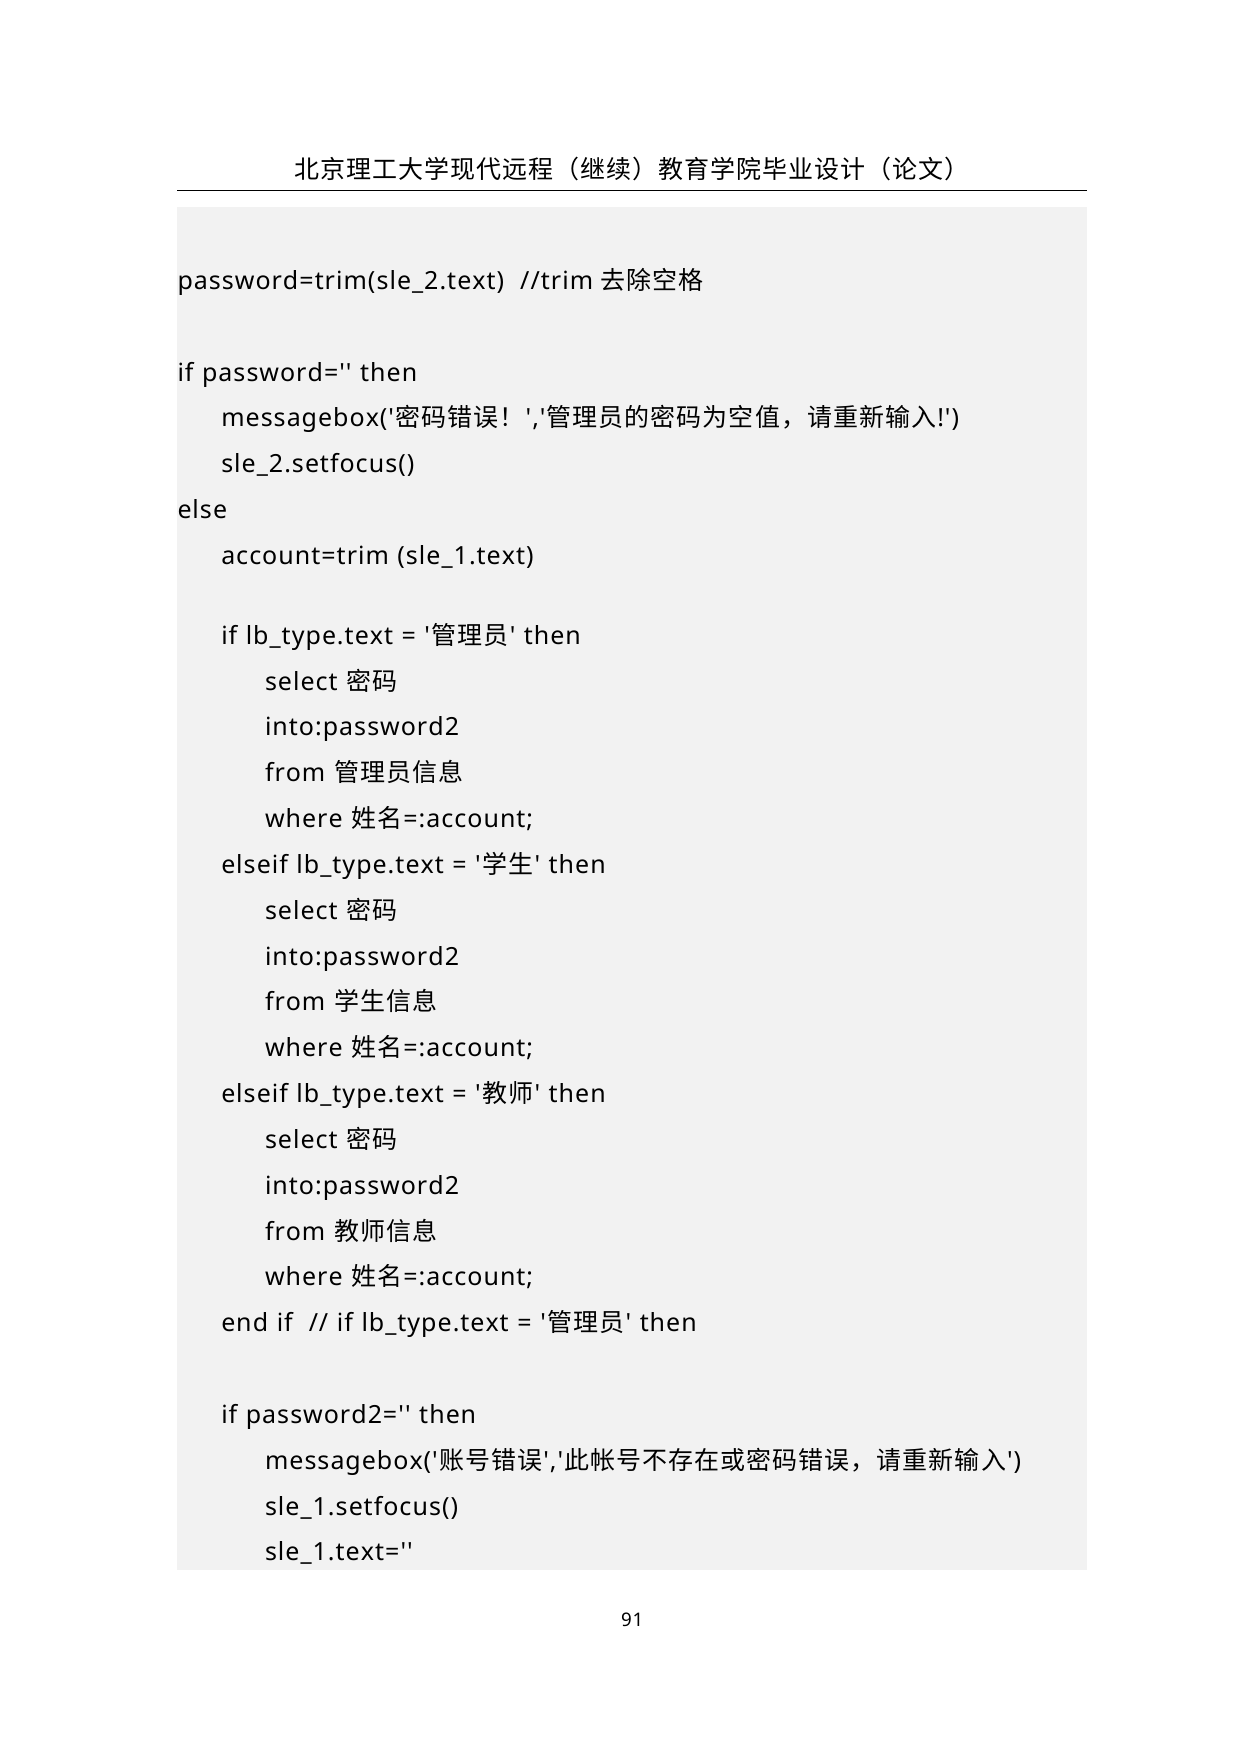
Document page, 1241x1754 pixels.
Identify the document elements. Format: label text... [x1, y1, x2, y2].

text if password='' then [177, 344, 1087, 390]
text from 管理员信息 [177, 745, 1087, 791]
text if password2='' then [177, 1387, 1087, 1432]
text from 教师信息 [177, 1203, 1087, 1249]
text select 密码 [177, 1112, 1087, 1157]
text into:password2 [177, 928, 1087, 974]
text messagebox('账号错误','此帐号不存在或密码错误，请重新输入') [177, 1432, 1087, 1478]
text elseif lb_type.text = '学生' then [177, 837, 1087, 882]
text else [177, 482, 1087, 528]
text select 密码 [177, 653, 1087, 699]
text from 学生信息 [177, 974, 1087, 1020]
text account=trim (sle_1.text) [177, 528, 1087, 573]
text where 姓名=:account; [177, 1249, 1087, 1295]
text select 密码 [177, 882, 1087, 928]
text end if // if lb_type.text = '管理员' then [177, 1295, 1087, 1341]
text into:password2 [177, 1157, 1087, 1203]
text if lb_type.text = '管理员' then [177, 607, 1087, 653]
text elseif lb_type.text = '教师' then [177, 1066, 1087, 1112]
text where 姓名=:account; [177, 1020, 1087, 1066]
text sle_2.setfocus() [177, 436, 1087, 482]
text sle_1.text='' [177, 1524, 1087, 1570]
text where 姓名=:account; [177, 791, 1087, 837]
text into:password2 [177, 699, 1087, 745]
text password=trim(sle_2.text) //trim去除空格 [177, 253, 1087, 298]
text sle_1.setfocus() [177, 1478, 1087, 1524]
text messagebox('密码错误！','管理员的密码为空值，请重新输入!') [177, 390, 1087, 436]
